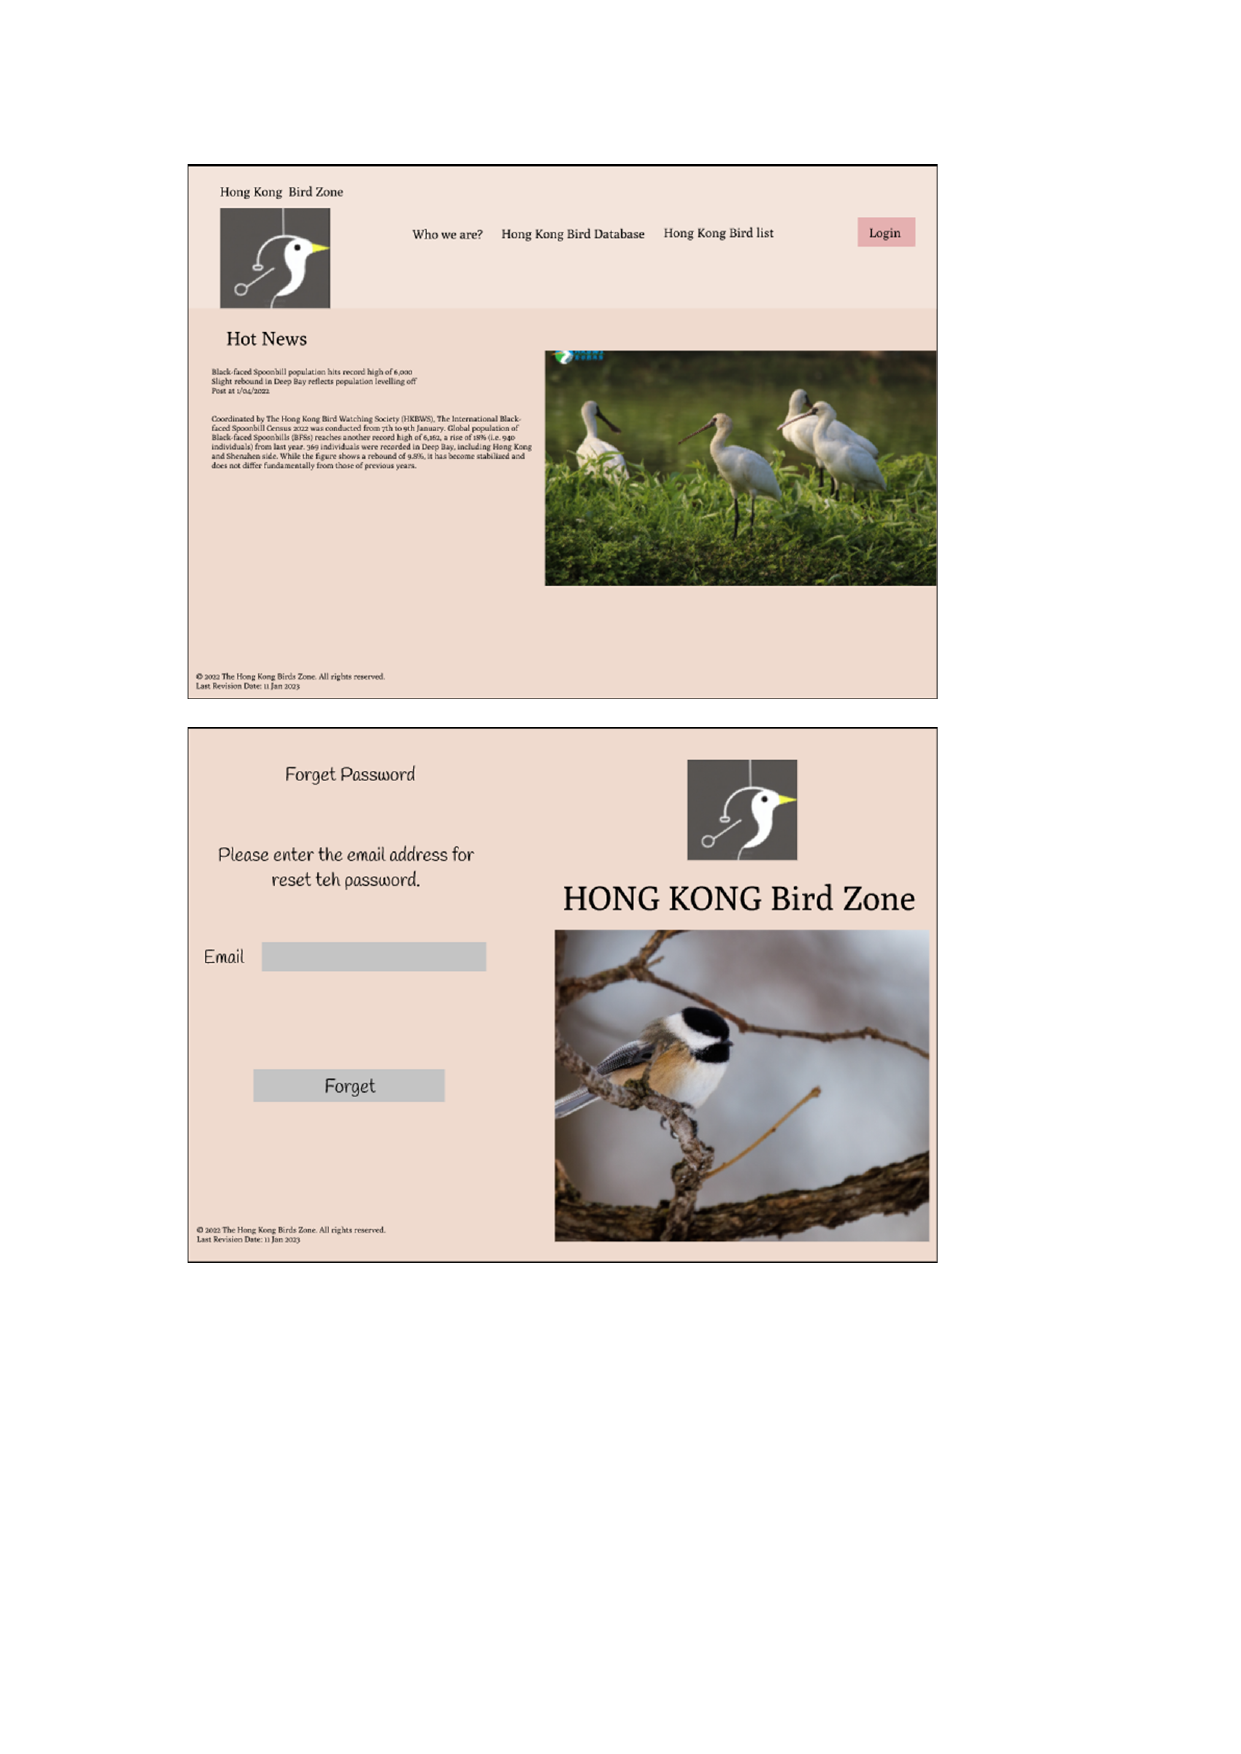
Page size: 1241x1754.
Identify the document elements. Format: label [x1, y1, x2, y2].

picture [187, 164, 938, 699]
picture [187, 727, 938, 1263]
